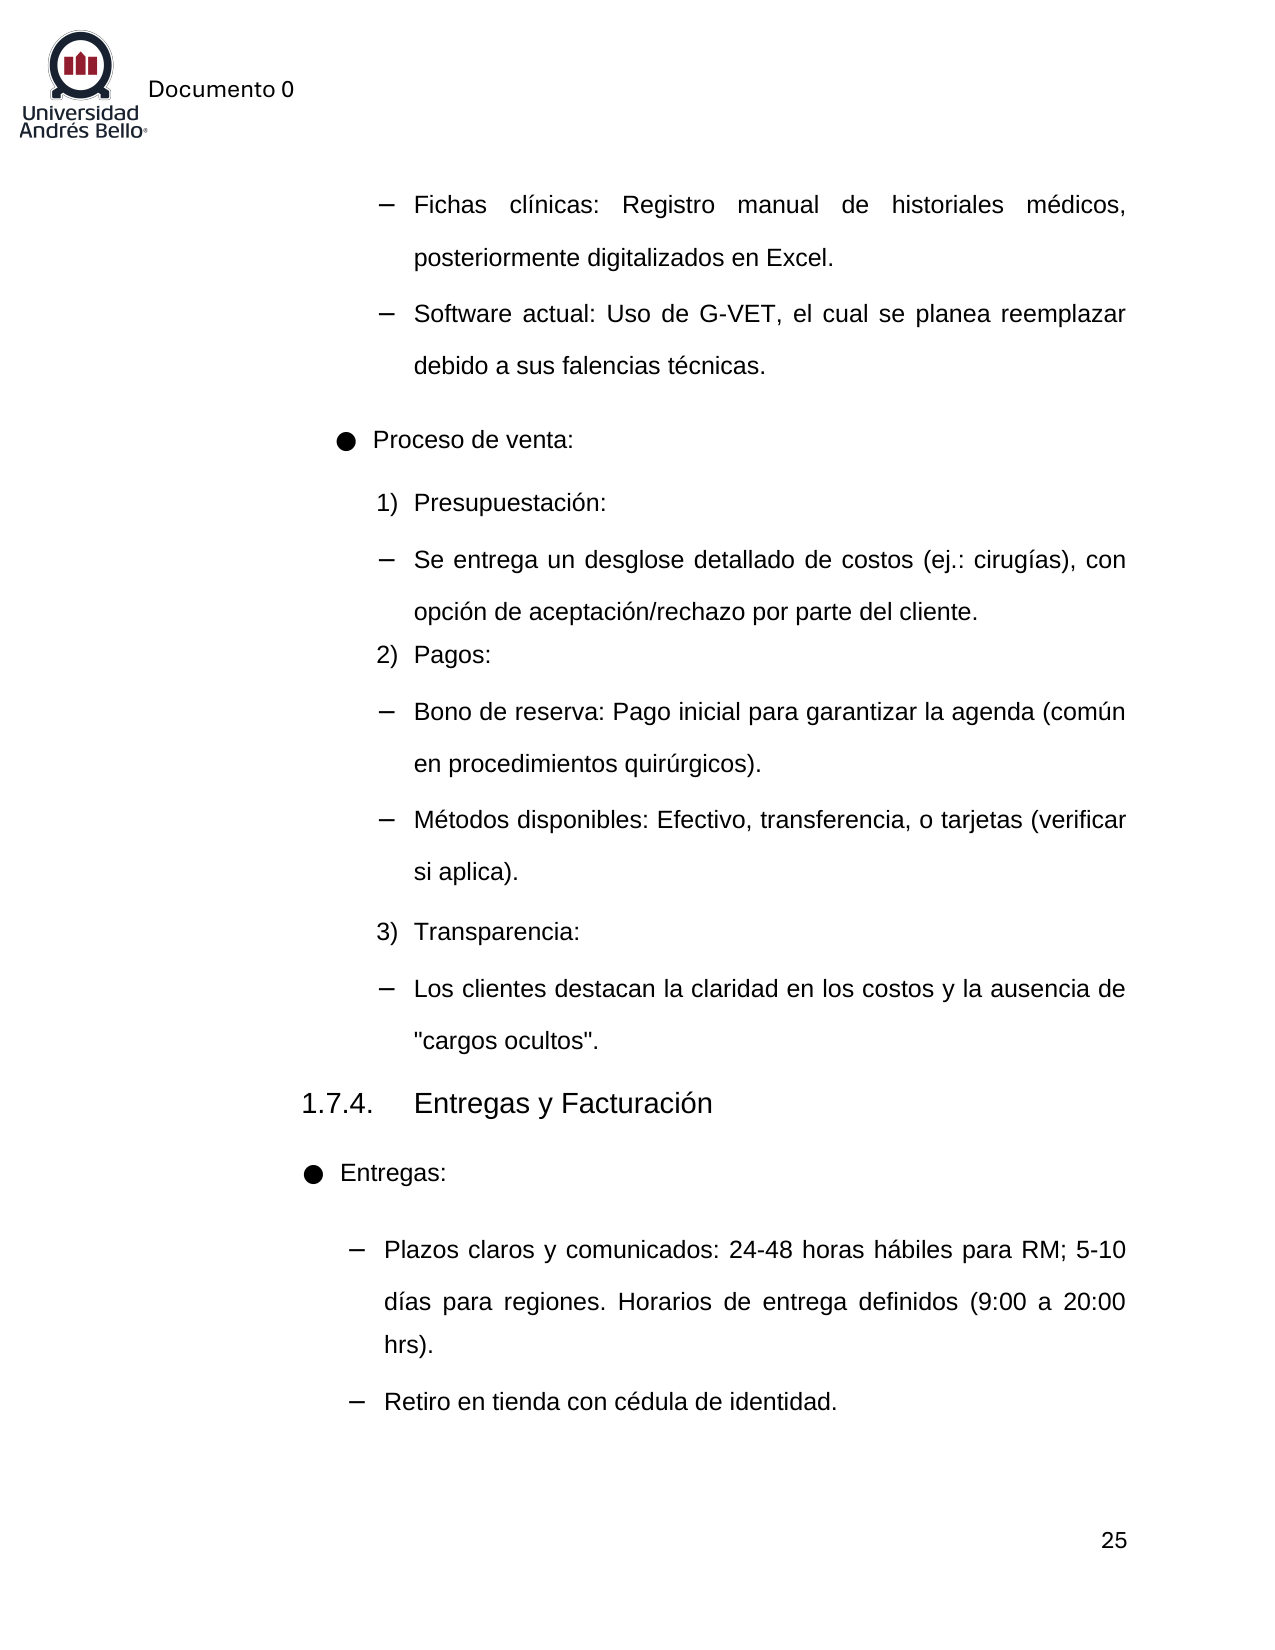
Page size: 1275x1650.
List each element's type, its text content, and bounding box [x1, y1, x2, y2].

list Entregas: [302, 1144, 1127, 1196]
subtitle Entregas y Facturación [301, 1086, 1127, 1119]
list Software actual: Uso de G-VET, el cual se planea reemplazar debido a sus falencias técnicas. [376, 286, 1127, 380]
list Bono de reserva: Pago inicial para garantizar la agenda (común en procedimientos quirúrgicos). [376, 683, 1127, 777]
list Métodos disponibles: Efectivo, transferencia, o tarjetas (verificar si aplica). [376, 792, 1127, 886]
list Los clientes destacan la claridad en los costos y la ausencia de "cargos ocultos". [376, 960, 1127, 1055]
list Proceso de venta: [335, 411, 1127, 462]
list Transparencia: [376, 917, 1127, 946]
list Se entrega un desglose detallado de costos (ej.: cirugías), con opción de aceptación/rechazo por parte del cliente. [376, 531, 1127, 626]
picture [19, 30, 148, 138]
list Fichas clínicas: Registro manual de historiales médicos, posteriormente digitalizados en Excel. [376, 177, 1127, 271]
list Presupuestación: [376, 488, 1127, 517]
list Retiro en tienda con cédula de identidad. [346, 1373, 1127, 1424]
list Pagos: [376, 640, 1127, 669]
list Plazos claros y comunicados: 24-48 horas hábiles para RM; 5-10 días para regiones. Horarios de entrega definidos (9:00 a 20:00 hrs). [346, 1221, 1127, 1359]
